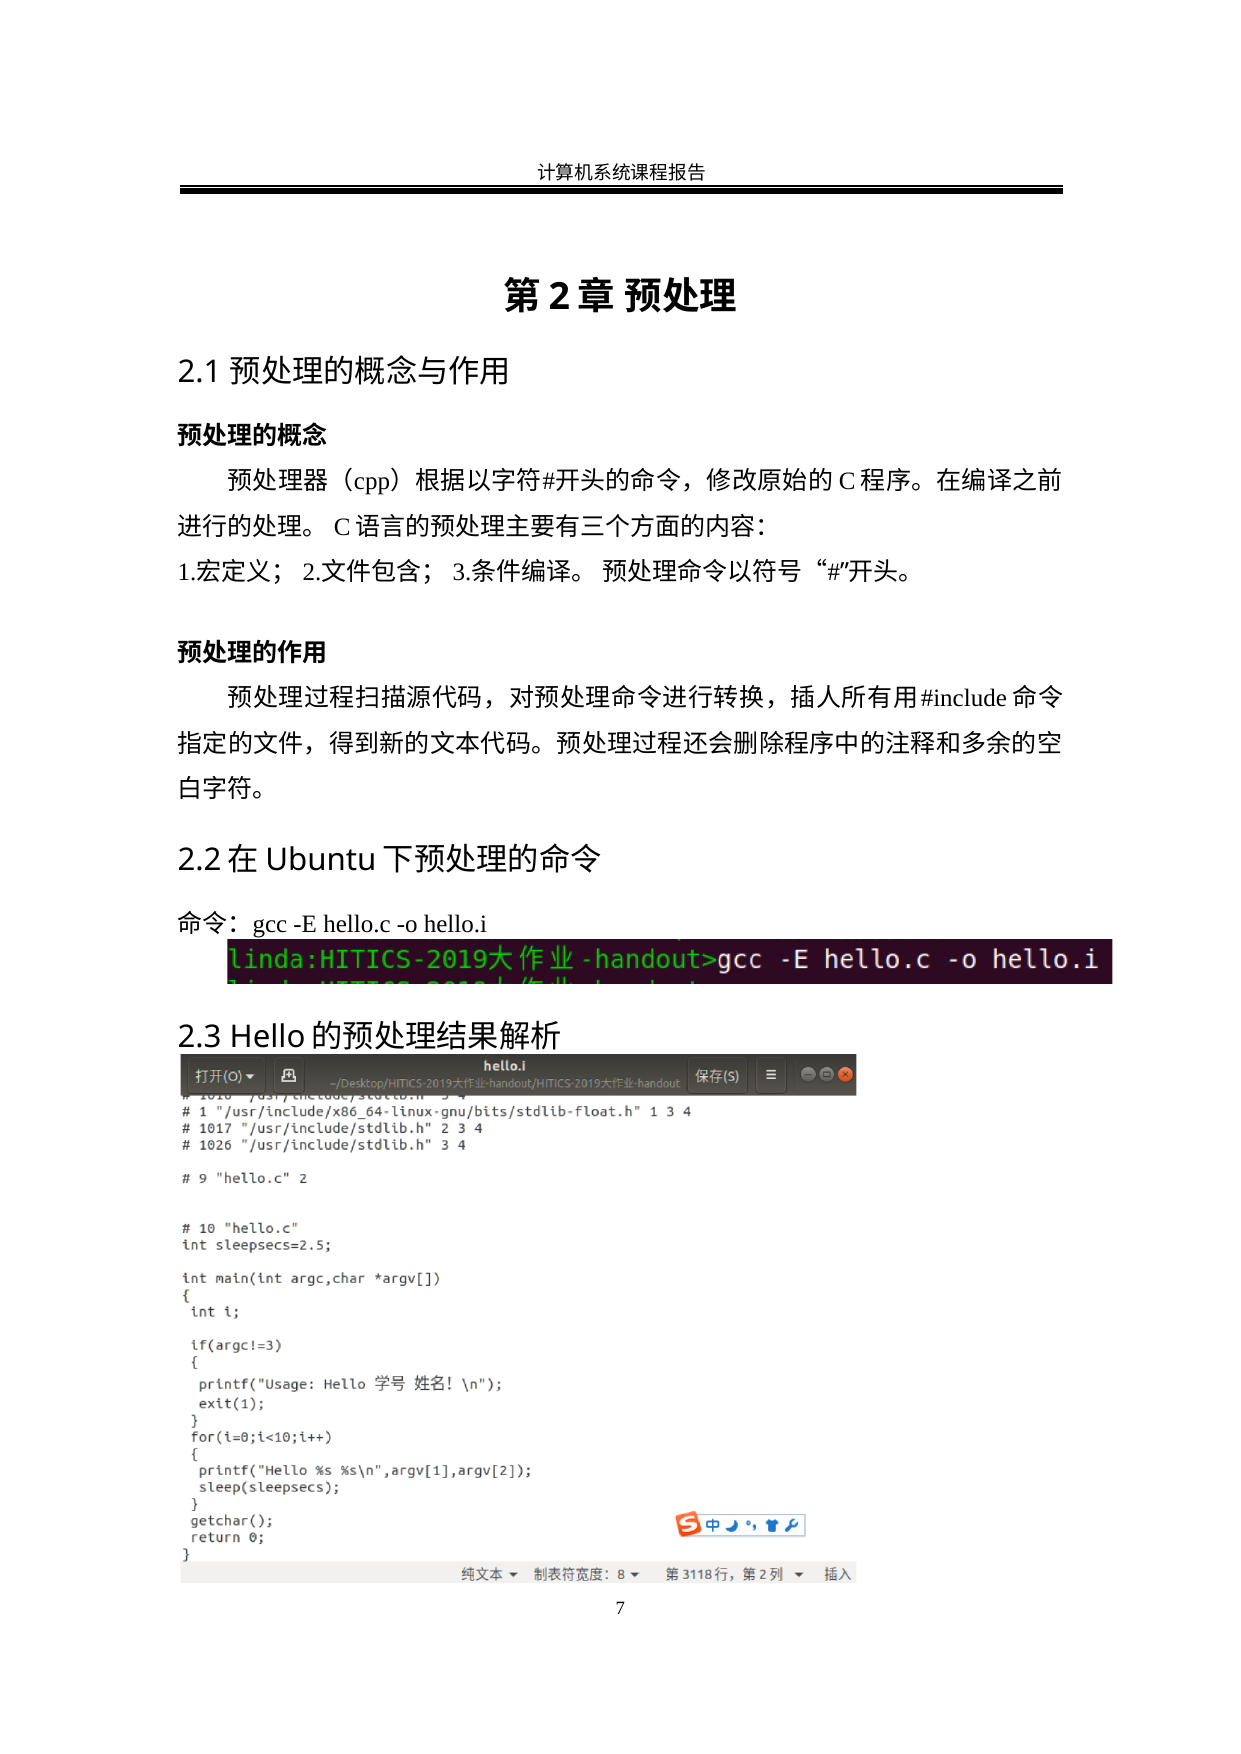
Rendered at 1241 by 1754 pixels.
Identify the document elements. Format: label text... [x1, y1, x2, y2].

text 1.宏定义； 2.文件包含； 3.条件编译。 预处理命令以符号“#”开头。 [177, 551, 1063, 588]
subtitle 第2章 预处理 [177, 242, 1063, 326]
text 预处理过程扫描源代码，对预处理命令进行转换，插人所有用#include命令指定的文件，得到新的文本代码。预处理过程还会删除程序中的注释和多余的空白字符。 [177, 678, 1063, 805]
subtitle 2.2在Ubuntu下预处理的命令 [177, 839, 1063, 878]
picture [180, 1054, 857, 1583]
text 预处理的作用 [177, 633, 1063, 669]
subtitle 2.1 预处理的概念与作用 [177, 351, 1063, 390]
picture [227, 939, 1113, 984]
text 预处理的概念 [177, 415, 1063, 452]
subtitle 2.3 Hello的预处理结果解析 [177, 1015, 1063, 1055]
text 命令：gcc -E hello.c -o hello.i [177, 903, 1063, 940]
text 预处理器（cpp）根据以字符#开头的命令，修改原始的C程序。在编译之前进行的处理。 C语言的预处理主要有三个方面的内容： [177, 461, 1063, 542]
